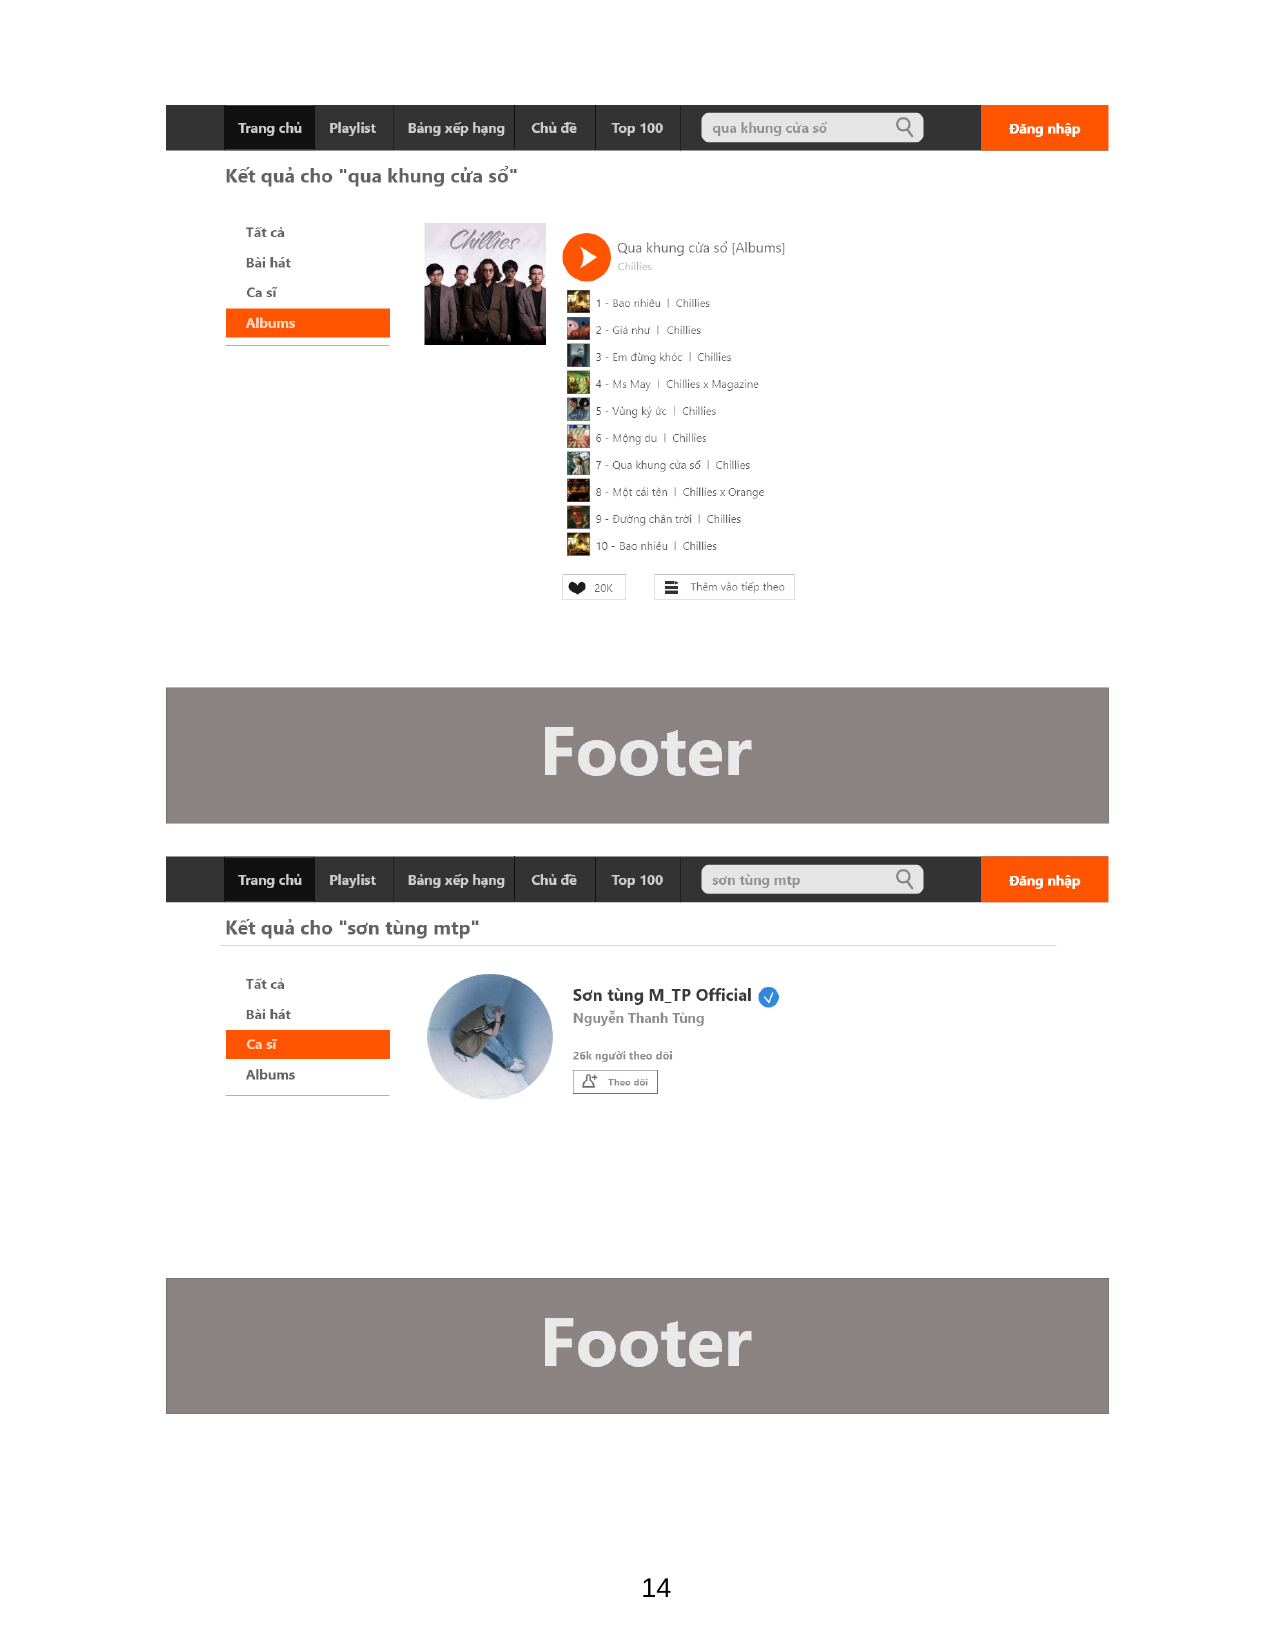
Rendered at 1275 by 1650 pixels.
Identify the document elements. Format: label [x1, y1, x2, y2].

picture [166, 105, 1109, 824]
picture [166, 856, 1109, 1414]
